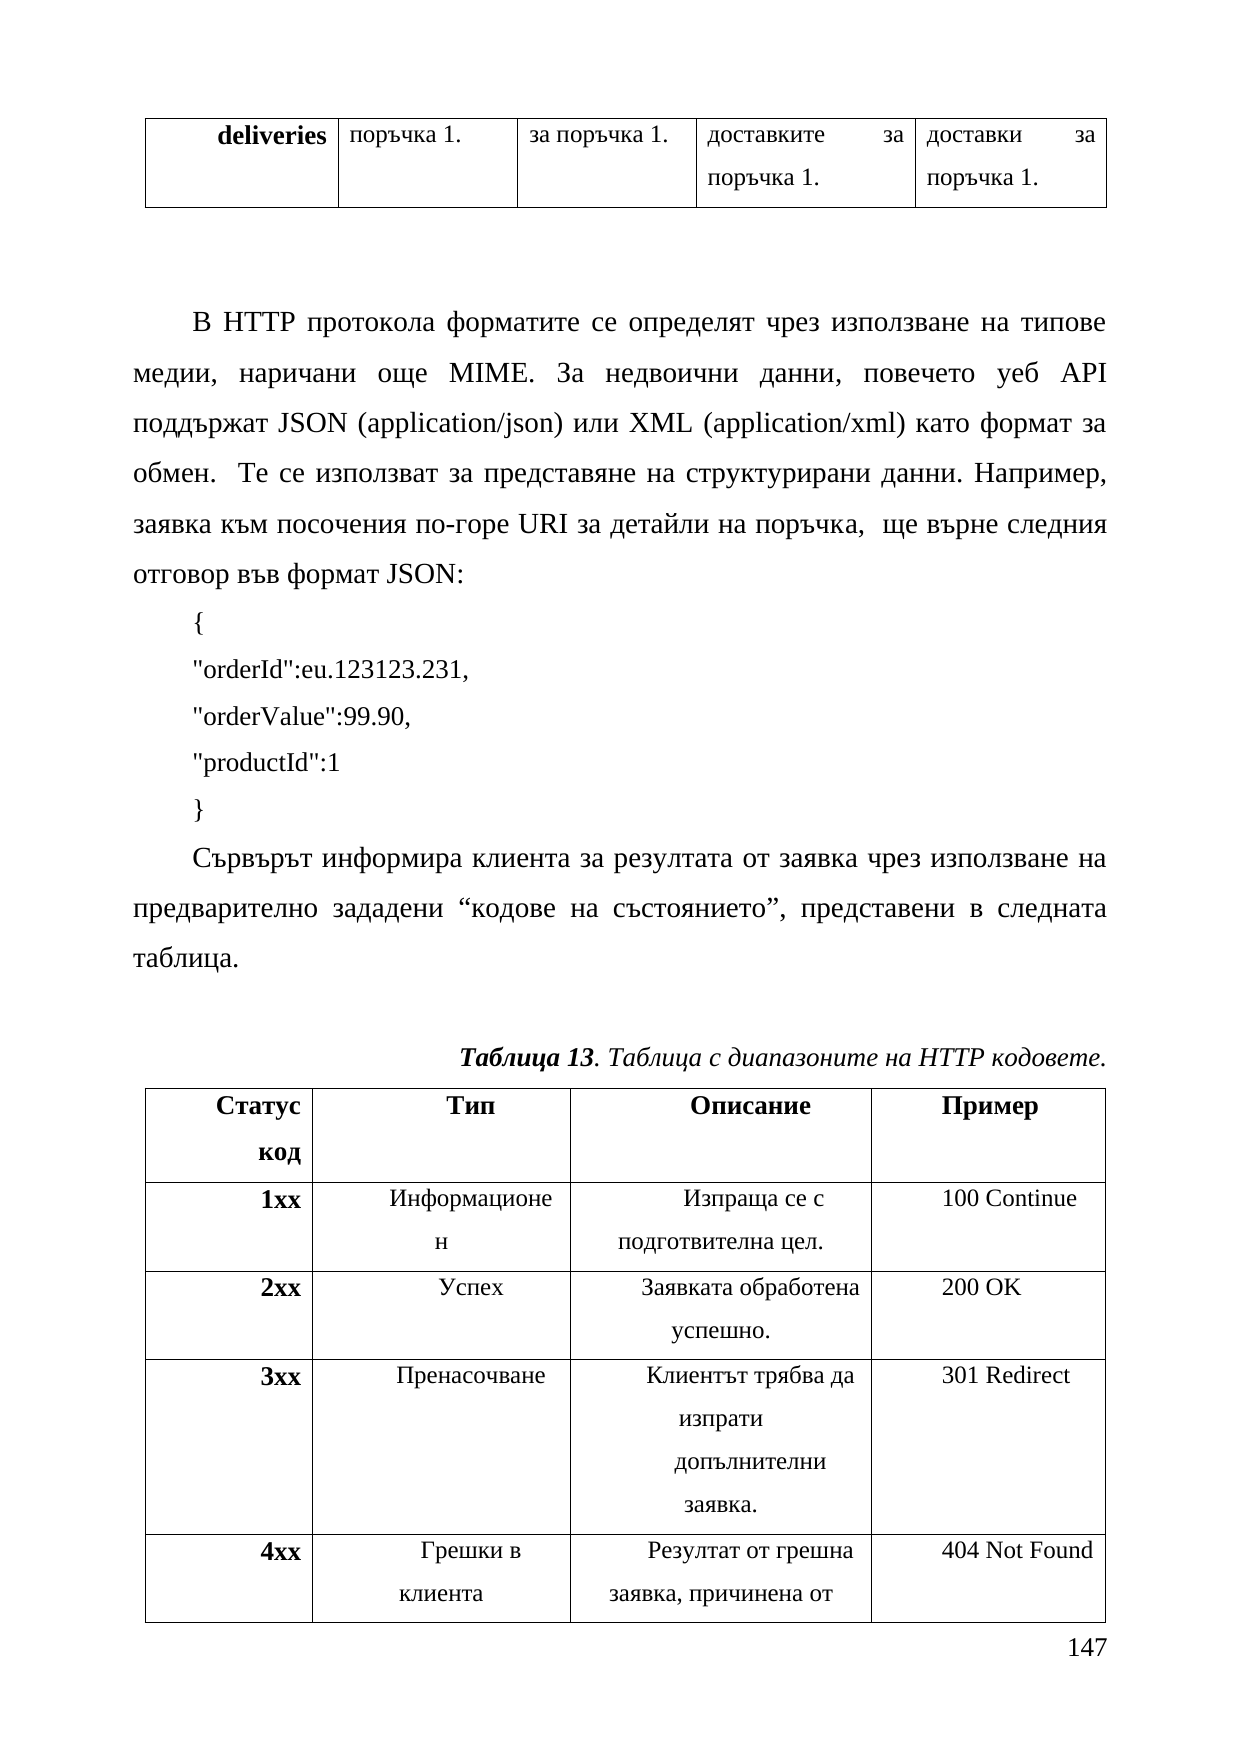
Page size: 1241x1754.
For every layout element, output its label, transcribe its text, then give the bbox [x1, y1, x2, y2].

text "orderId":eu.123123.231, [133, 653, 1107, 684]
table_cell 200 OK [872, 1272, 1105, 1359]
table_cell 3xx [146, 1360, 312, 1534]
table_cell 1xx [146, 1183, 312, 1271]
table_cell Успех [313, 1272, 570, 1359]
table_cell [518, 119, 696, 207]
table_header Описание [571, 1089, 871, 1182]
table_cell 2xx [146, 1272, 312, 1359]
table_cell 4xx [146, 1535, 312, 1622]
table_cell 301 Redirect [872, 1360, 1105, 1534]
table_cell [571, 1535, 871, 1622]
text "productId":1 [133, 746, 1107, 778]
table_header Пример [872, 1089, 1105, 1182]
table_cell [146, 119, 338, 207]
table_cell Изпраща се с подготвителна цел. [571, 1183, 871, 1271]
table_cell Грешки в клиента [313, 1535, 570, 1622]
table_cell 404 Not Found [872, 1535, 1105, 1622]
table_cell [697, 119, 915, 207]
table_cell Информационен [313, 1183, 570, 1271]
text Таблица 13. Таблица с диапазоните на HTTP кодовете. [133, 1041, 1107, 1072]
table_cell Заявката обработена успешно. [571, 1272, 871, 1359]
text Сървърът информира клиента за резултата от заявка чрез използване на предварително зададени “кодове на състоянието”, представени в следната таблица. [133, 840, 1107, 974]
table_header Статус код [146, 1089, 312, 1182]
text В HTTP протокола форматите се определят чрез използване на типове медии, наричани още MIME. За недвоични данни, повечето уеб API поддържат JSON (application/json) или XML (application/xml) като формат за обмен. Те се използват за представяне на структурирани данни. Например, заявка към посочения по-горе URI за детайли на поръчкa, ще върне следния отговор във формат JSON: [133, 304, 1107, 590]
table_cell Клиентът трябва да изпрати допълнителни заявка. [571, 1360, 871, 1534]
text { [133, 606, 1107, 638]
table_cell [339, 119, 517, 207]
table_cell 100 Continue [872, 1183, 1105, 1271]
table_header Тип [313, 1089, 570, 1182]
text "orderValue":99.90, [133, 700, 1107, 731]
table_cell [916, 119, 1106, 207]
text } [133, 793, 1107, 824]
table_cell Пренасочване [313, 1360, 570, 1534]
